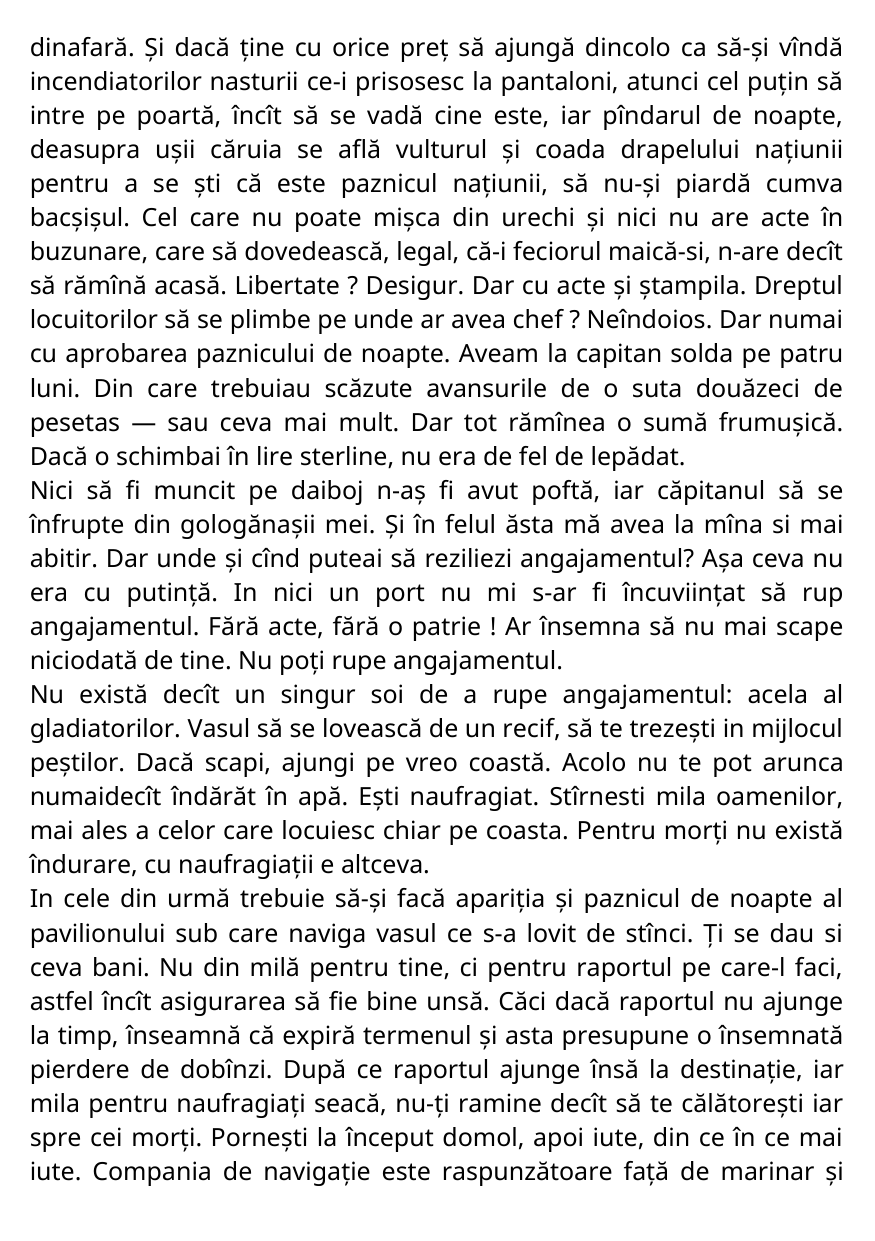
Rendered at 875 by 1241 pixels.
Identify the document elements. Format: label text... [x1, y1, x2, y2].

text Nu există decît un singur soi de a rupe angajamentul: acela al gladiatorilor. Vasul să se lovească de un recif, să te trezeşti in mijlocul peştilor. Dacă scapi, ajungi pe vreo coastă. Acolo nu te pot arunca numaidecît îndărăt în apă. Eşti naufragiat. Stîrnesti mila oamenilor, mai ales a celor care locuiesc chiar pe coasta. Pentru morţi nu există îndurare, cu naufragiaţii e altceva. [29, 677, 844, 881]
text Nici să fi muncit pe daiboj n-aş fi avut poftă, iar căpitanul să se înfrupte din gologănaşii mei. Şi în felul ăsta mă avea la mîna si mai abitir. Dar unde şi cînd puteai să reziliezi angajamentul? Aşa ceva nu era cu putinţă. In nici un port nu mi s-ar fi încuviinţat să rup angajamentul. Fără acte, fără o patrie ! Ar însemna să nu mai scape niciodată de tine. Nu poţi rupe angajamentul. [29, 472, 844, 677]
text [29, 29, 844, 472]
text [29, 881, 844, 1188]
